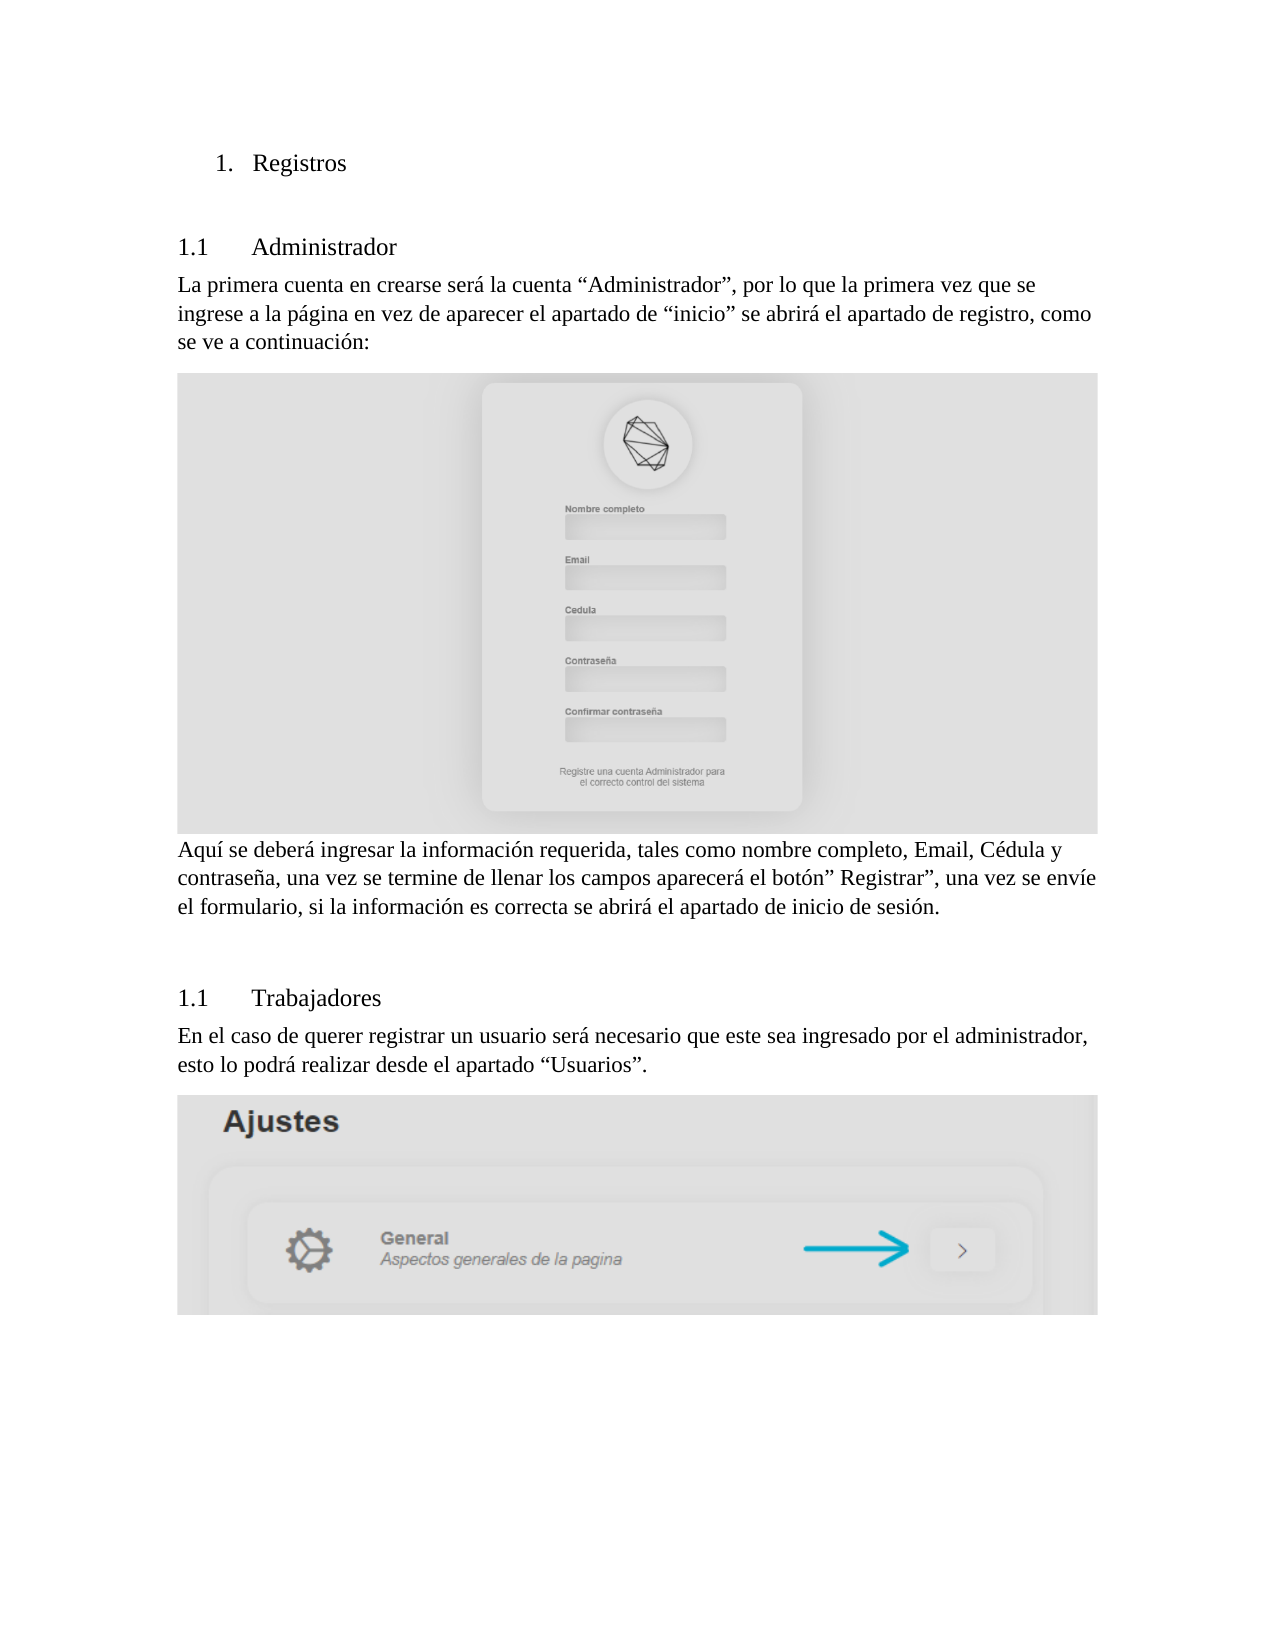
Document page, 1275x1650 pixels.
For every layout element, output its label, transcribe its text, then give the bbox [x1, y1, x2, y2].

subtitle 1.1 Administrador [177, 232, 1098, 261]
text En el caso de querer registrar un usuario será necesario que este sea ingresado por el administrador, esto lo podrá realizar desde el apartado “Usuarios”. [177, 1022, 1098, 1077]
text La primera cuenta en crearse será la cuenta “Administrador”, por lo que la primera vez que se ingrese a la página en vez de aparecer el apartado de “inicio” se abrirá el apartado de registro, como se ve a continuación: [177, 271, 1098, 355]
subtitle Registros [215, 148, 1098, 176]
picture [177, 373, 1098, 834]
picture [177, 1095, 1098, 1315]
subtitle 1.1 Trabajadores [177, 983, 1098, 1012]
text Aquí se deberá ingresar la información requerida, tales como nombre completo, Email, Cédula y contraseña, una vez se termine de llenar los campos aparecerá el botón” Registrar”, una vez se envíe el formulario, si la información es correcta se abrirá el apartado de inicio de sesión. [177, 834, 1098, 919]
